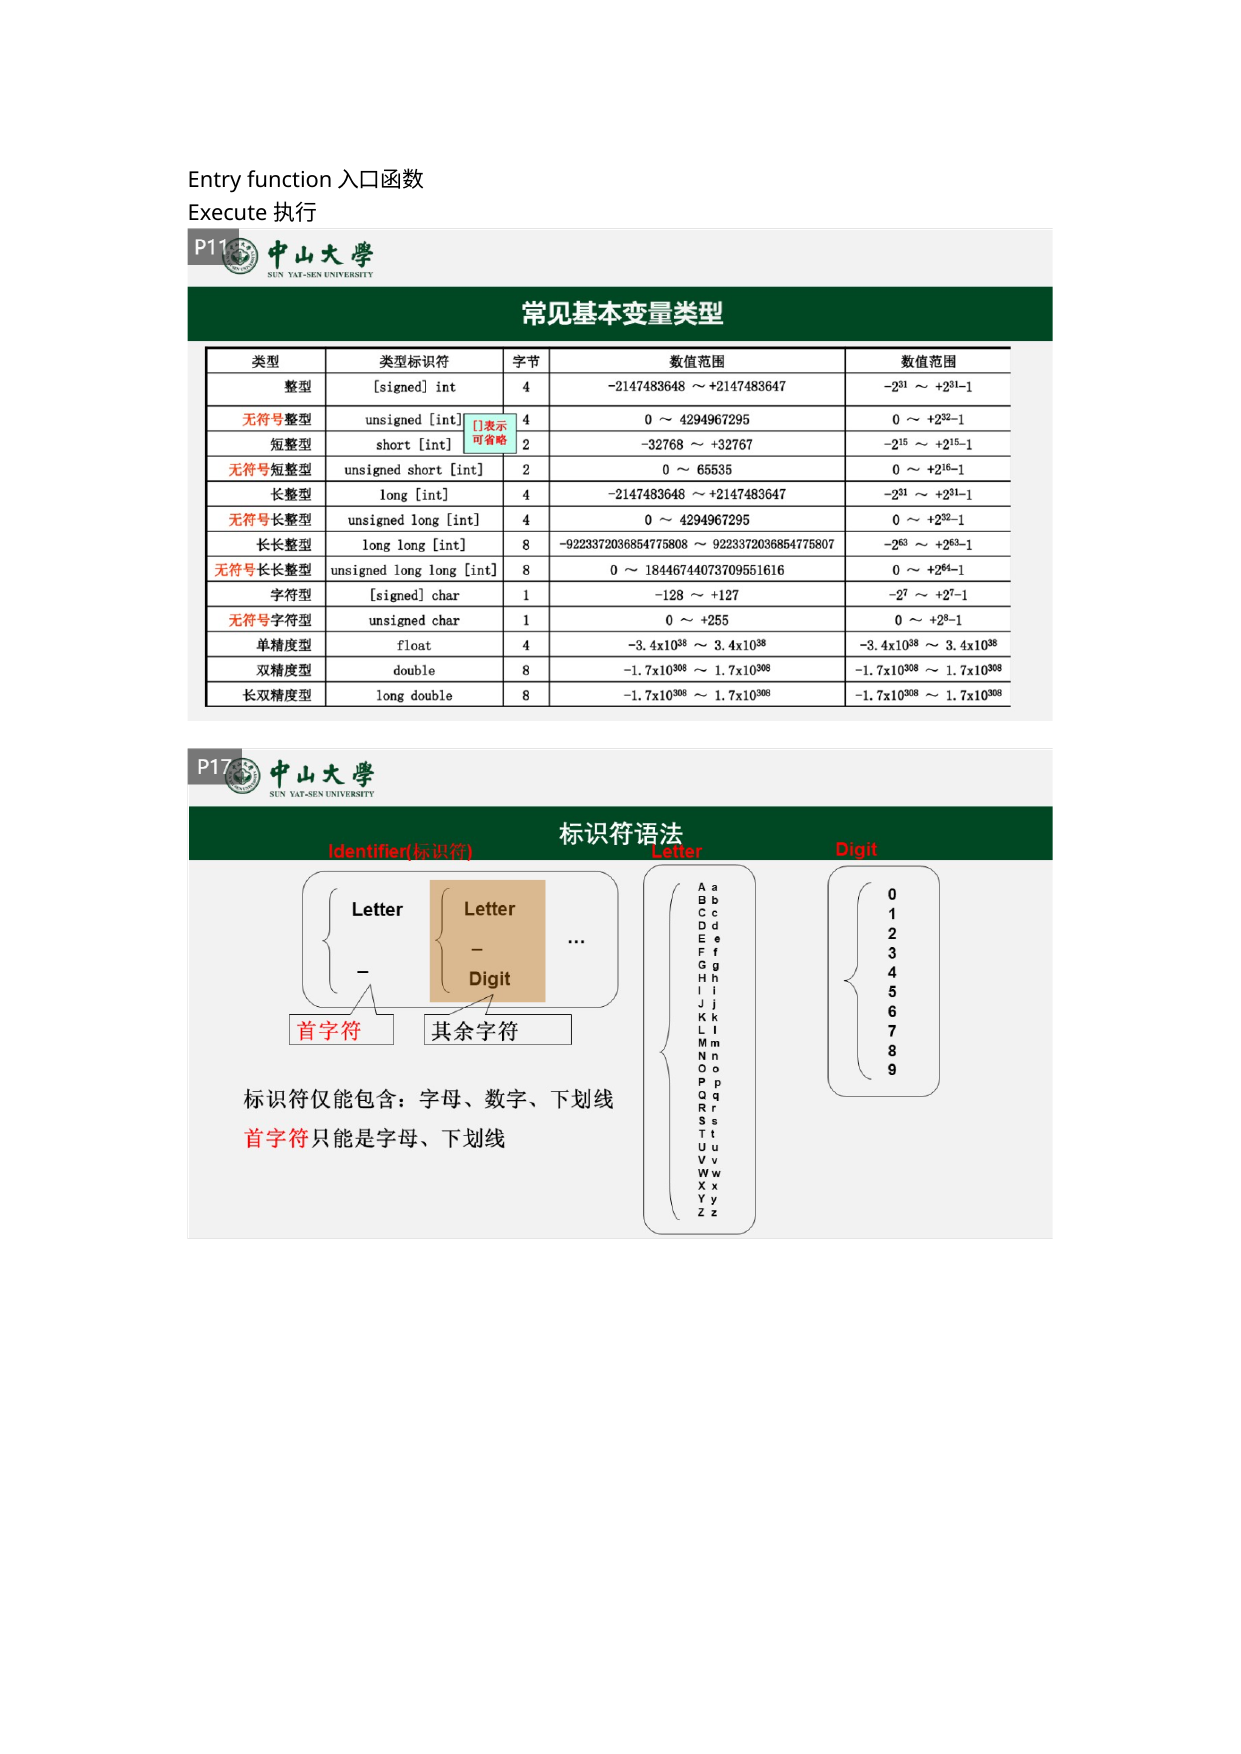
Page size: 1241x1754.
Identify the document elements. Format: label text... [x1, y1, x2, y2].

picture [187, 747, 1053, 1239]
picture [187, 227, 1053, 721]
text Entry function入口函数 [187, 162, 1053, 194]
text Execute 执行 [187, 194, 1053, 227]
